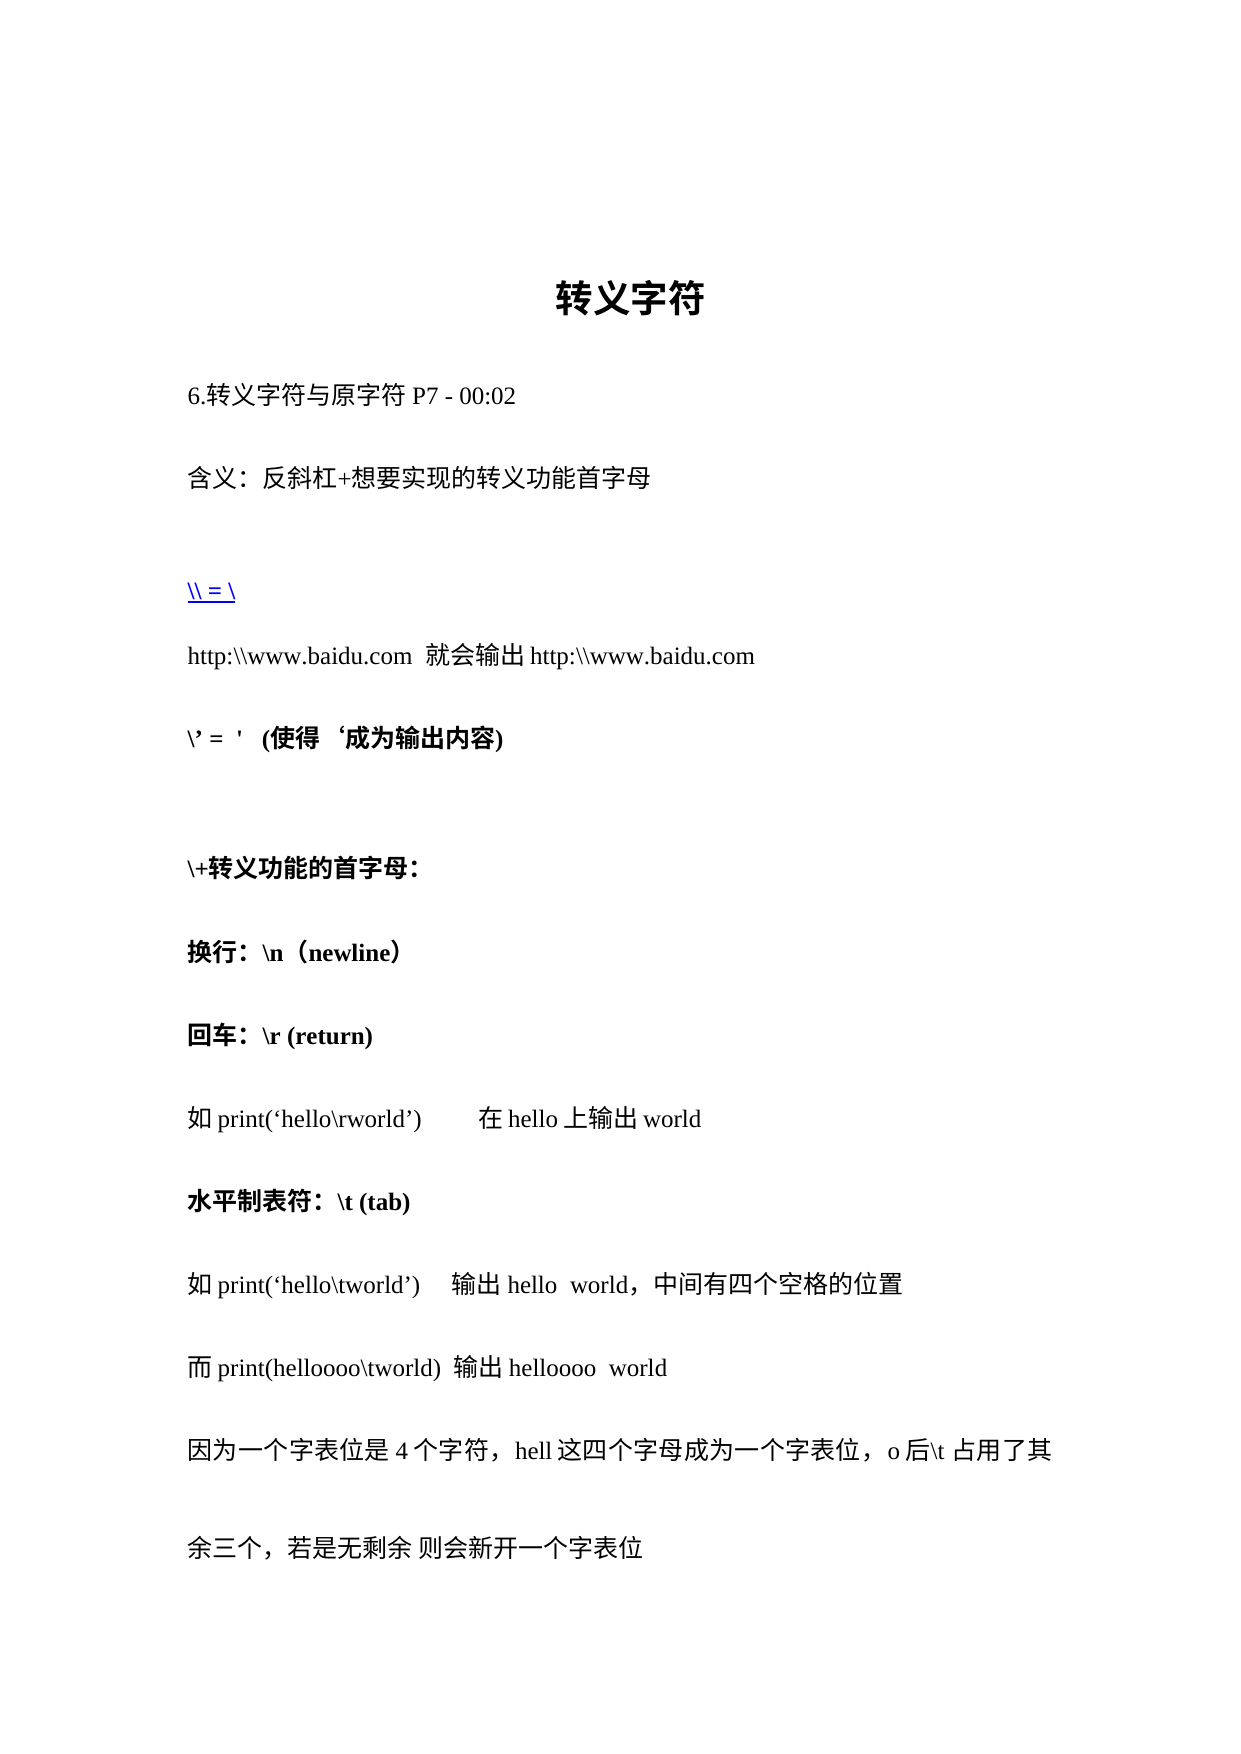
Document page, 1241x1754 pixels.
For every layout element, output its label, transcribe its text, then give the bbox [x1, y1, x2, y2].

text http:\\www.baidu.com 就会输出http:\\www.baidu.com [187, 621, 1053, 686]
text 6.转义字符与原字符 P7 - 00:02 [187, 361, 1053, 426]
text 如print(‘hello\tworld’) 输出 hello world，中间有四个空格的位置 [187, 1250, 1053, 1315]
text 如print(‘hello\rworld’) 在hello上输出world [187, 1084, 1053, 1149]
subtitle 转义字符 [187, 264, 1053, 329]
text 而print(helloooo\tworld) 输出helloooo world [187, 1333, 1053, 1398]
text \’ = ' (使得‘成为输出内容) [187, 704, 1053, 769]
text \\ = \ [187, 574, 1053, 607]
text 换行：\n（newline） [187, 918, 1053, 983]
text \+转义功能的首字母： [187, 834, 1053, 899]
text 回车：\r (return) [187, 1001, 1053, 1066]
text 水平制表符：\t (tab) [187, 1167, 1053, 1232]
text 因为一个字表位是4个字符，hell这四个字母成为一个字表位，o后\t 占用了其余三个，若是无剩余 则会新开一个字表位 [187, 1416, 1053, 1579]
text 含义：反斜杠+想要实现的转义功能首字母 [187, 444, 1053, 509]
